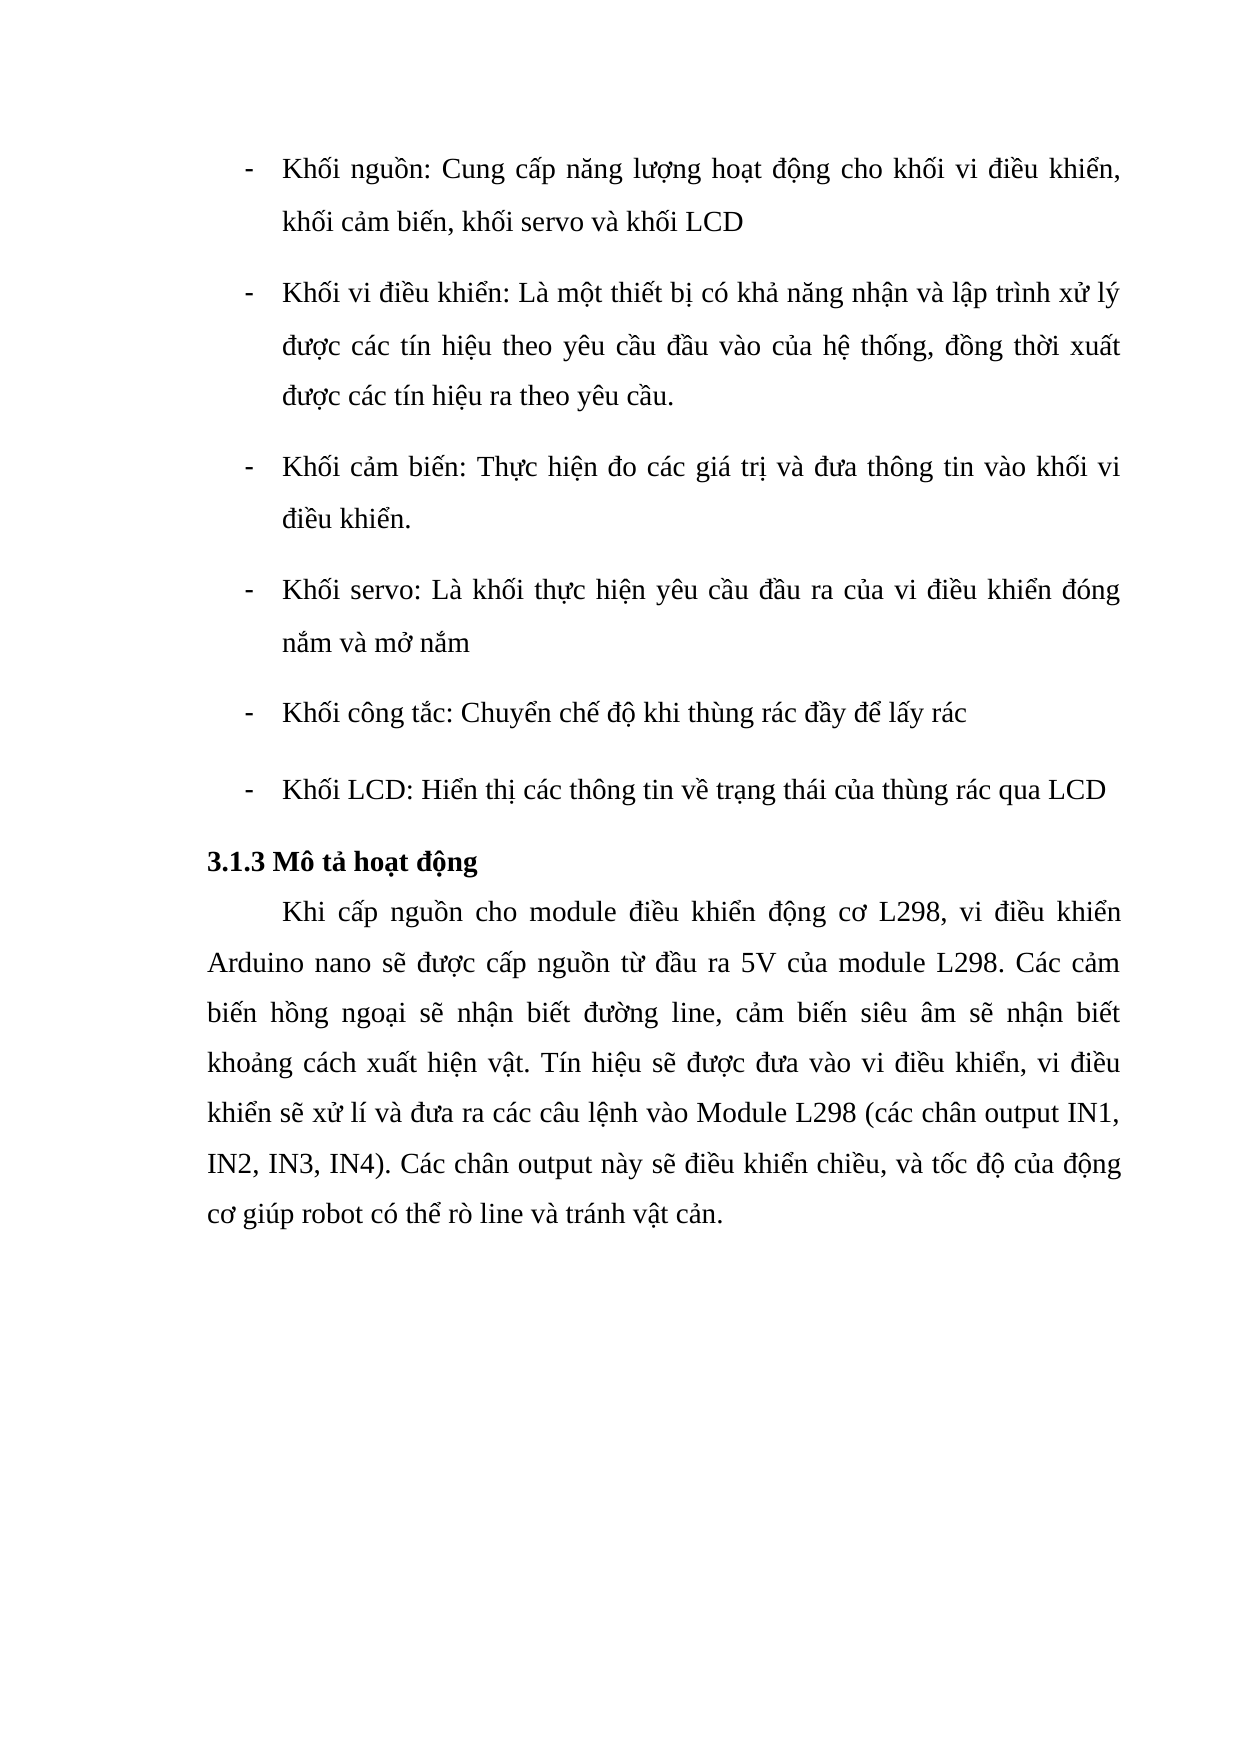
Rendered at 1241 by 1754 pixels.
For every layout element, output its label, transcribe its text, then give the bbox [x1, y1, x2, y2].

list Khối servo: Là khối thực hiện yêu cầu đầu ra của vi điều khiển đóng nắm và mở nắm [244, 568, 1122, 658]
list Khối nguồn: Cung cấp năng lượng hoạt động cho khối vi điều khiển, khối cảm biến, khối servo và khối LCD [244, 148, 1122, 238]
list Khối cảm biến: Thực hiện đo các giá trị và đưa thông tin vào khối vi điều khiển. [244, 445, 1122, 535]
text Khi cấp nguồn cho module điều khiển động cơ L298, vi điều khiển Arduino nano sẽ được cấp nguồn từ đầu ra 5V của module L298. Các cảm biến hồng ngoại sẽ nhận biết đường line, cảm biến siêu âm sẽ nhận biết khoảng cách xuất hiện vật. Tín hiệu sẽ được đưa vào vi điều khiển, vi điều khiển sẽ xử lí và đưa ra các câu lệnh vào Module L298 (các chân output IN1, IN2, IN3, IN4). Các chân output này sẽ điều khiển chiều, và tốc độ của động cơ giúp robot có thể rò line và tránh vật cản. [207, 894, 1122, 1230]
text Mô tả hoạt động [207, 844, 1122, 878]
list Khối công tắc: Chuyển chế độ khi thùng rác đầy để lấy rác [244, 692, 1122, 731]
list Khối vi điều khiển: Là một thiết bị có khả năng nhận và lập trình xử lý được các tín hiệu theo yêu cầu đầu vào của hệ thống, đồng thời xuất được các tín hiệu ra theo yêu cầu. [244, 271, 1122, 411]
list Khối LCD: Hiển thị các thông tin về trạng thái của thùng rác qua LCD [244, 768, 1122, 808]
